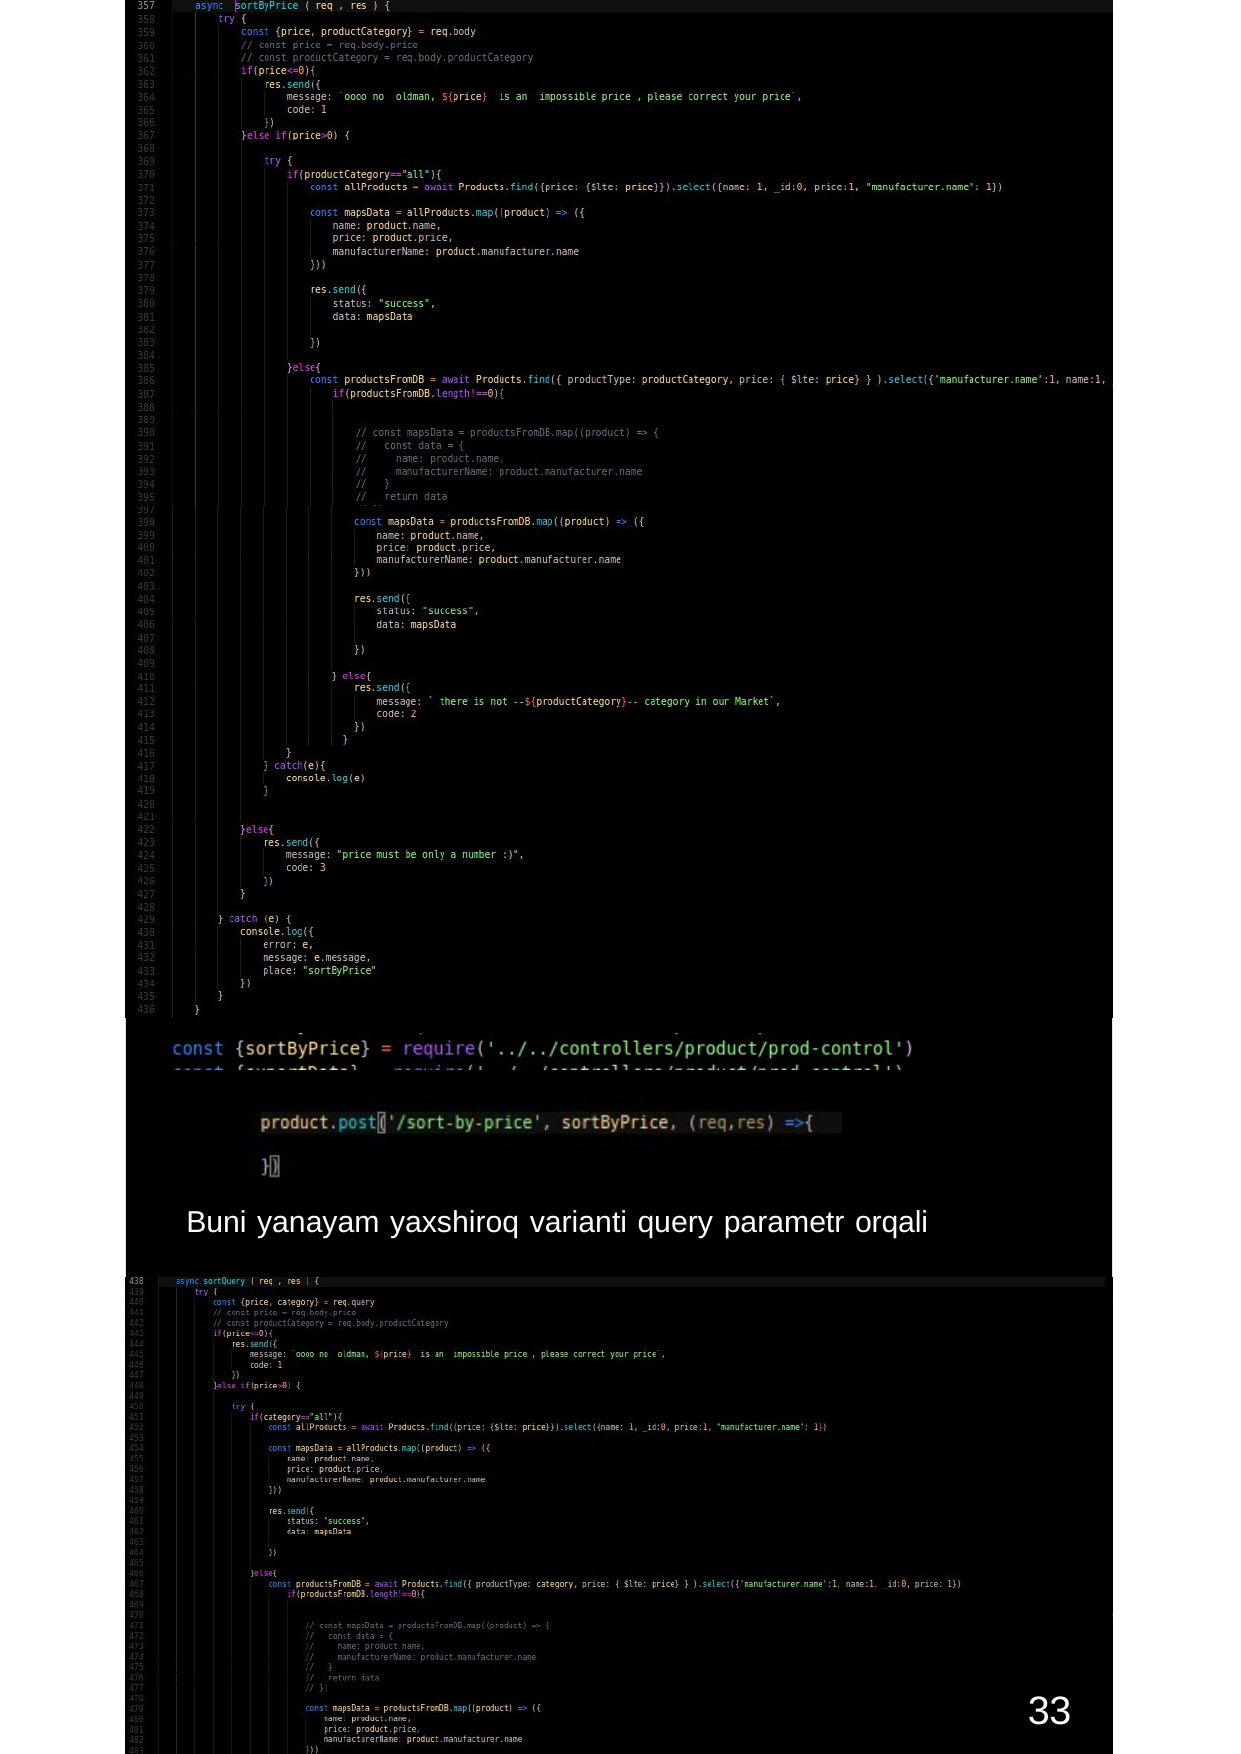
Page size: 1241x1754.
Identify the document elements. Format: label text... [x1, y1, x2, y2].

picture [125, 1277, 1113, 1754]
picture [250, 1097, 842, 1184]
picture [125, 0, 1113, 1018]
text 33 [114, 1687, 1072, 1733]
text Buni yanayam yaxshiroq varianti query parametr orqali [186, 1204, 1123, 1239]
picture [157, 1033, 986, 1070]
